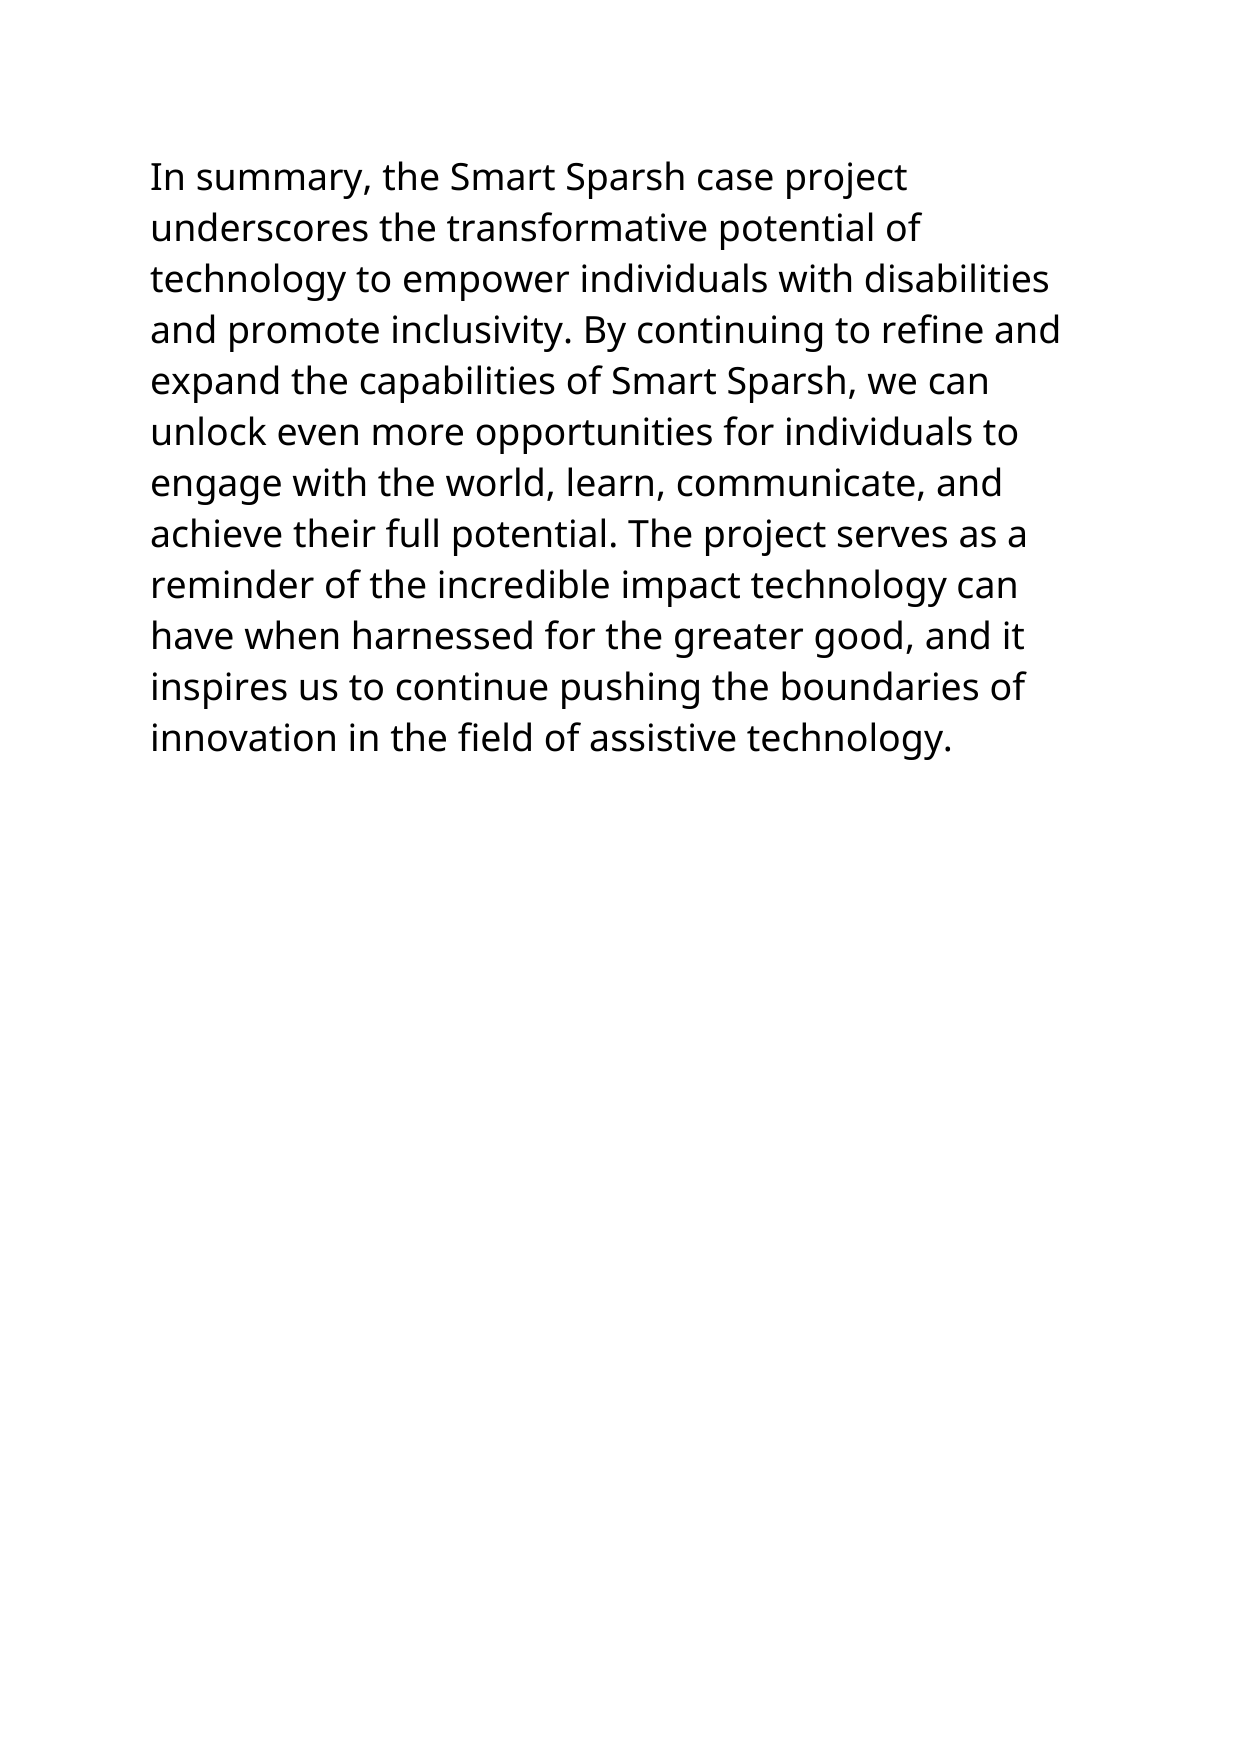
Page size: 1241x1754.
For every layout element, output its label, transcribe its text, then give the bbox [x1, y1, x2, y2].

text In summary, the Smart Sparsh case project underscores the transformative potential of technology to empower individuals with disabilities and promote inclusivity. By continuing to refine and expand the capabilities of Smart Sparsh, we can unlock even more opportunities for individuals to engage with the world, learn, communicate, and achieve their full potential. The project serves as a reminder of the incredible impact technology can have when harnessed for the greater good, and it inspires us to continue pushing the boundaries of innovation in the field of assistive technology. [150, 150, 1090, 762]
